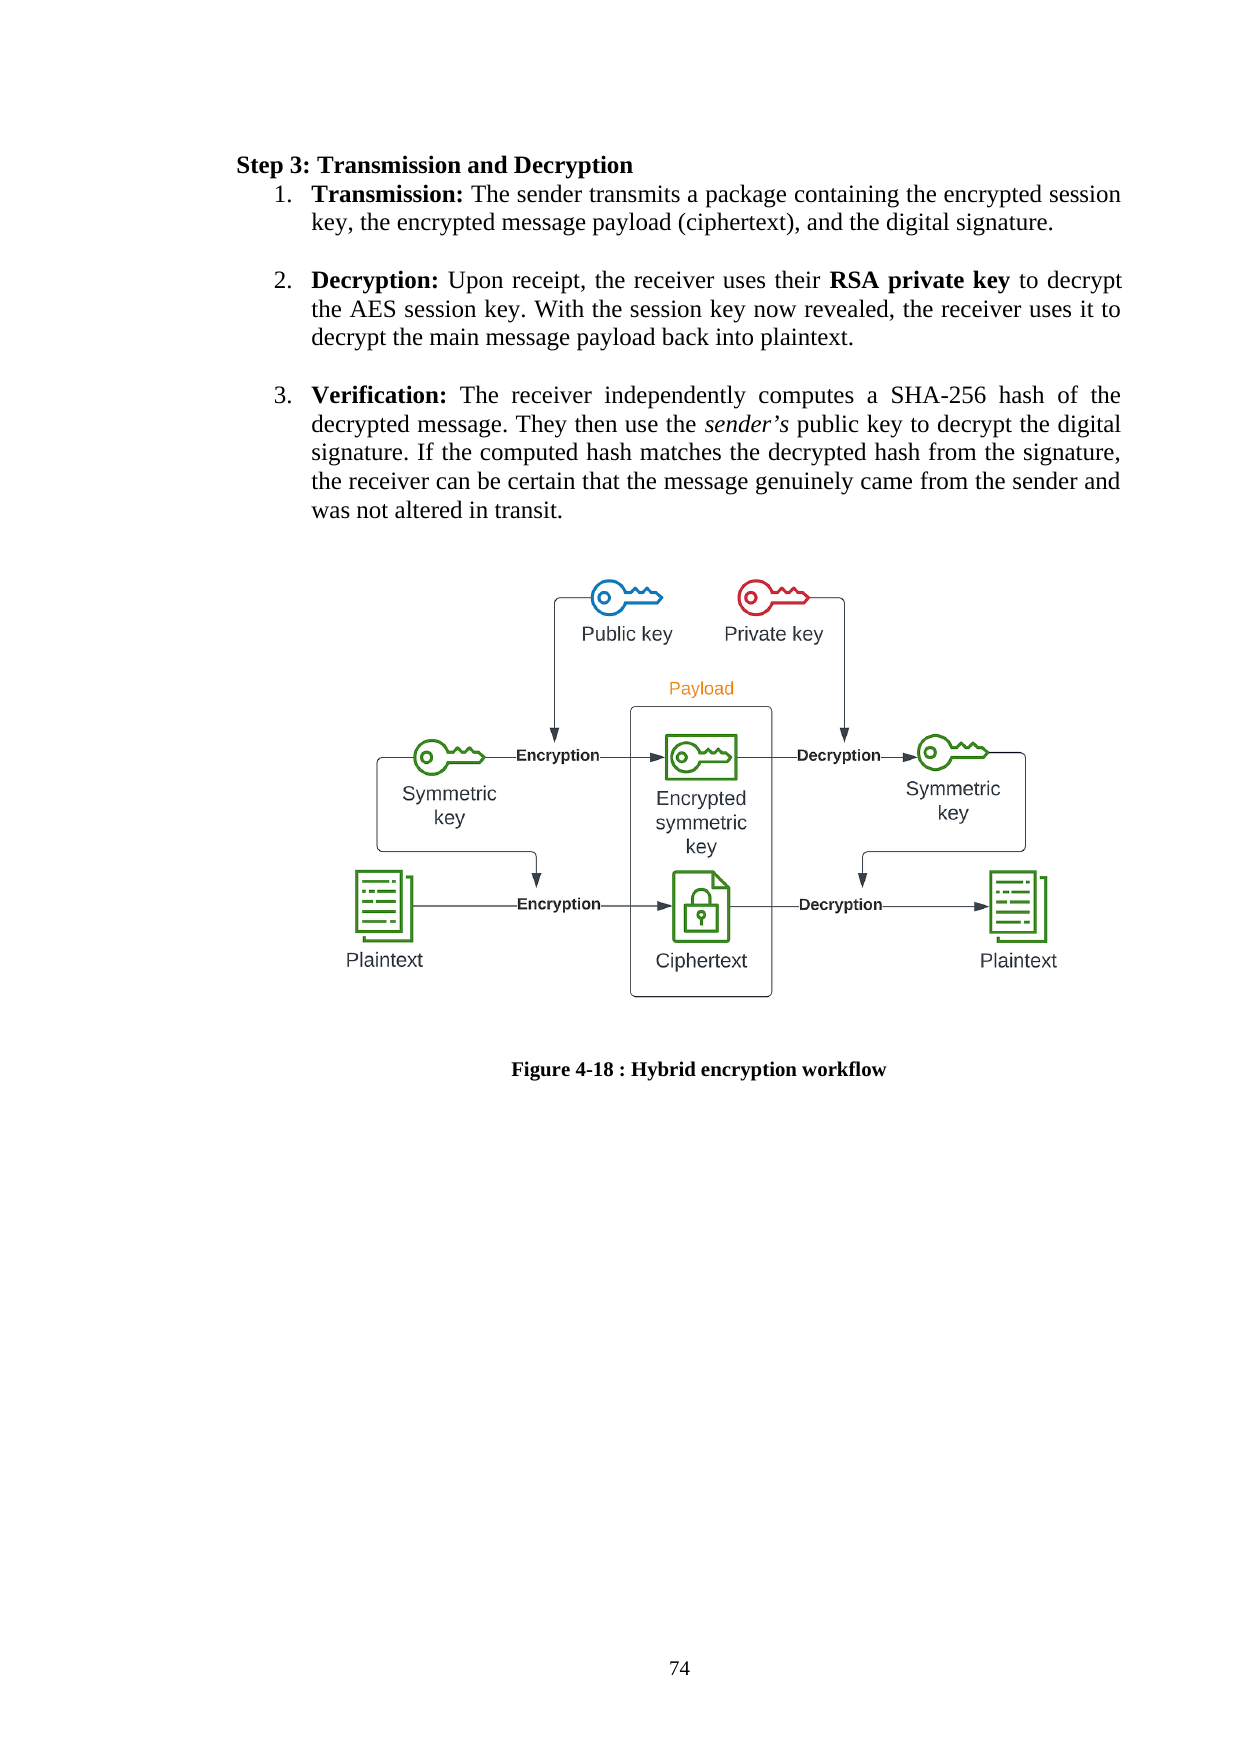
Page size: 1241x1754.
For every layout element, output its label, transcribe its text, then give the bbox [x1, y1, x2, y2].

list Transmission: The sender transmits a package containing the encrypted session key, the encrypted message payload (ciphertext), and the digital signature. [274, 179, 1122, 236]
list Decryption: Upon receipt, the receiver uses their RSA private key to decrypt the AES session key. With the session key now revealed, the receiver uses it to decrypt the main message payload back into plaintext. [274, 265, 1122, 351]
list Verification: The receiver independently computes a SHA-256 hash of the decrypted message. They then use the sender’s public key to decrypt the digital signature. If the computed hash matches the decrypted hash from the signature, the receiver can be certain that the message genuinely came from the sender and was not altered in transit. [274, 380, 1122, 524]
picture [294, 550, 1104, 1036]
text Step 3: Transmission and Decryption [236, 150, 1122, 179]
